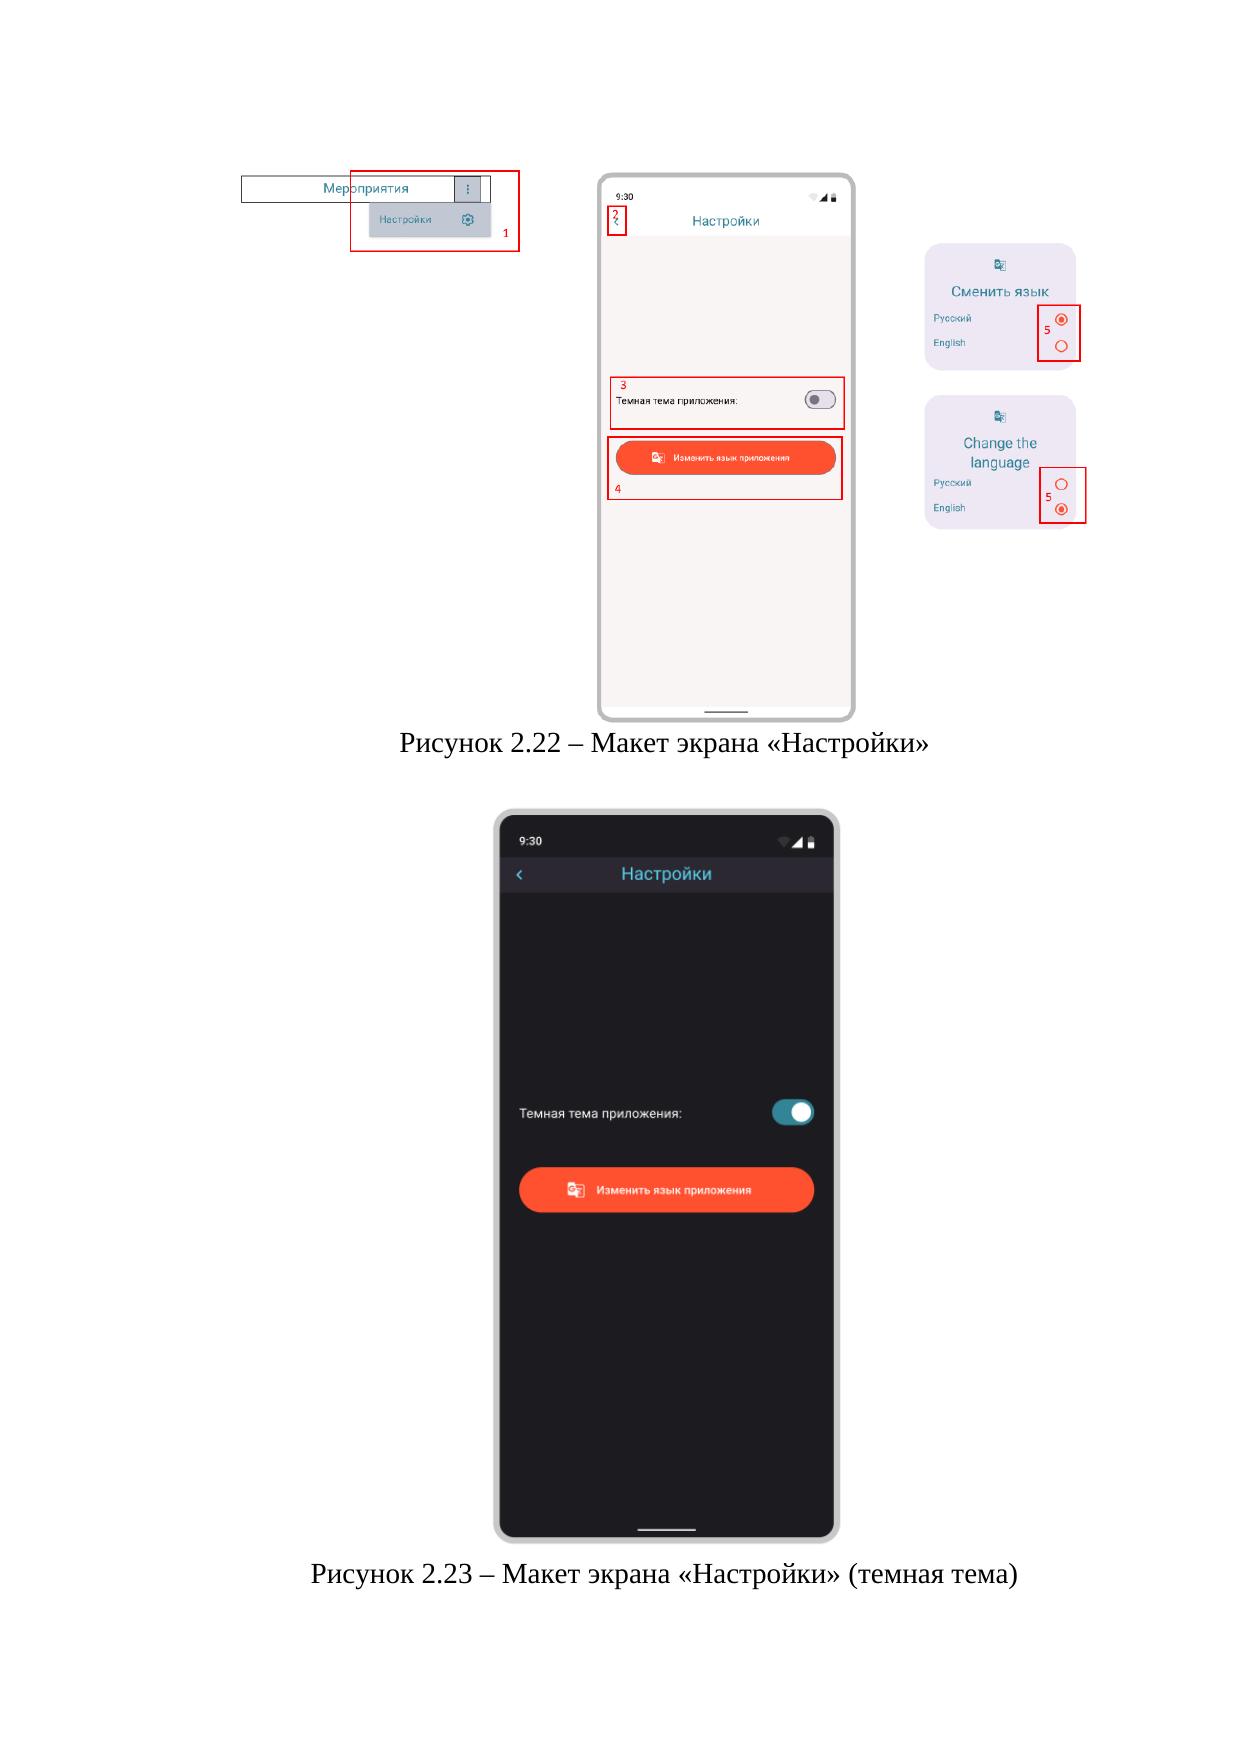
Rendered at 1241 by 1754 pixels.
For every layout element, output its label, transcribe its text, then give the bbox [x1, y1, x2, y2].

picture [234, 151, 1095, 725]
text Рисунок 2.23 – Макет экрана «Настройки» (темная тема) [177, 1556, 1152, 1589]
text Рисунок 2.22 – Макет экрана «Настройки» [177, 725, 1152, 758]
picture [473, 791, 856, 1556]
